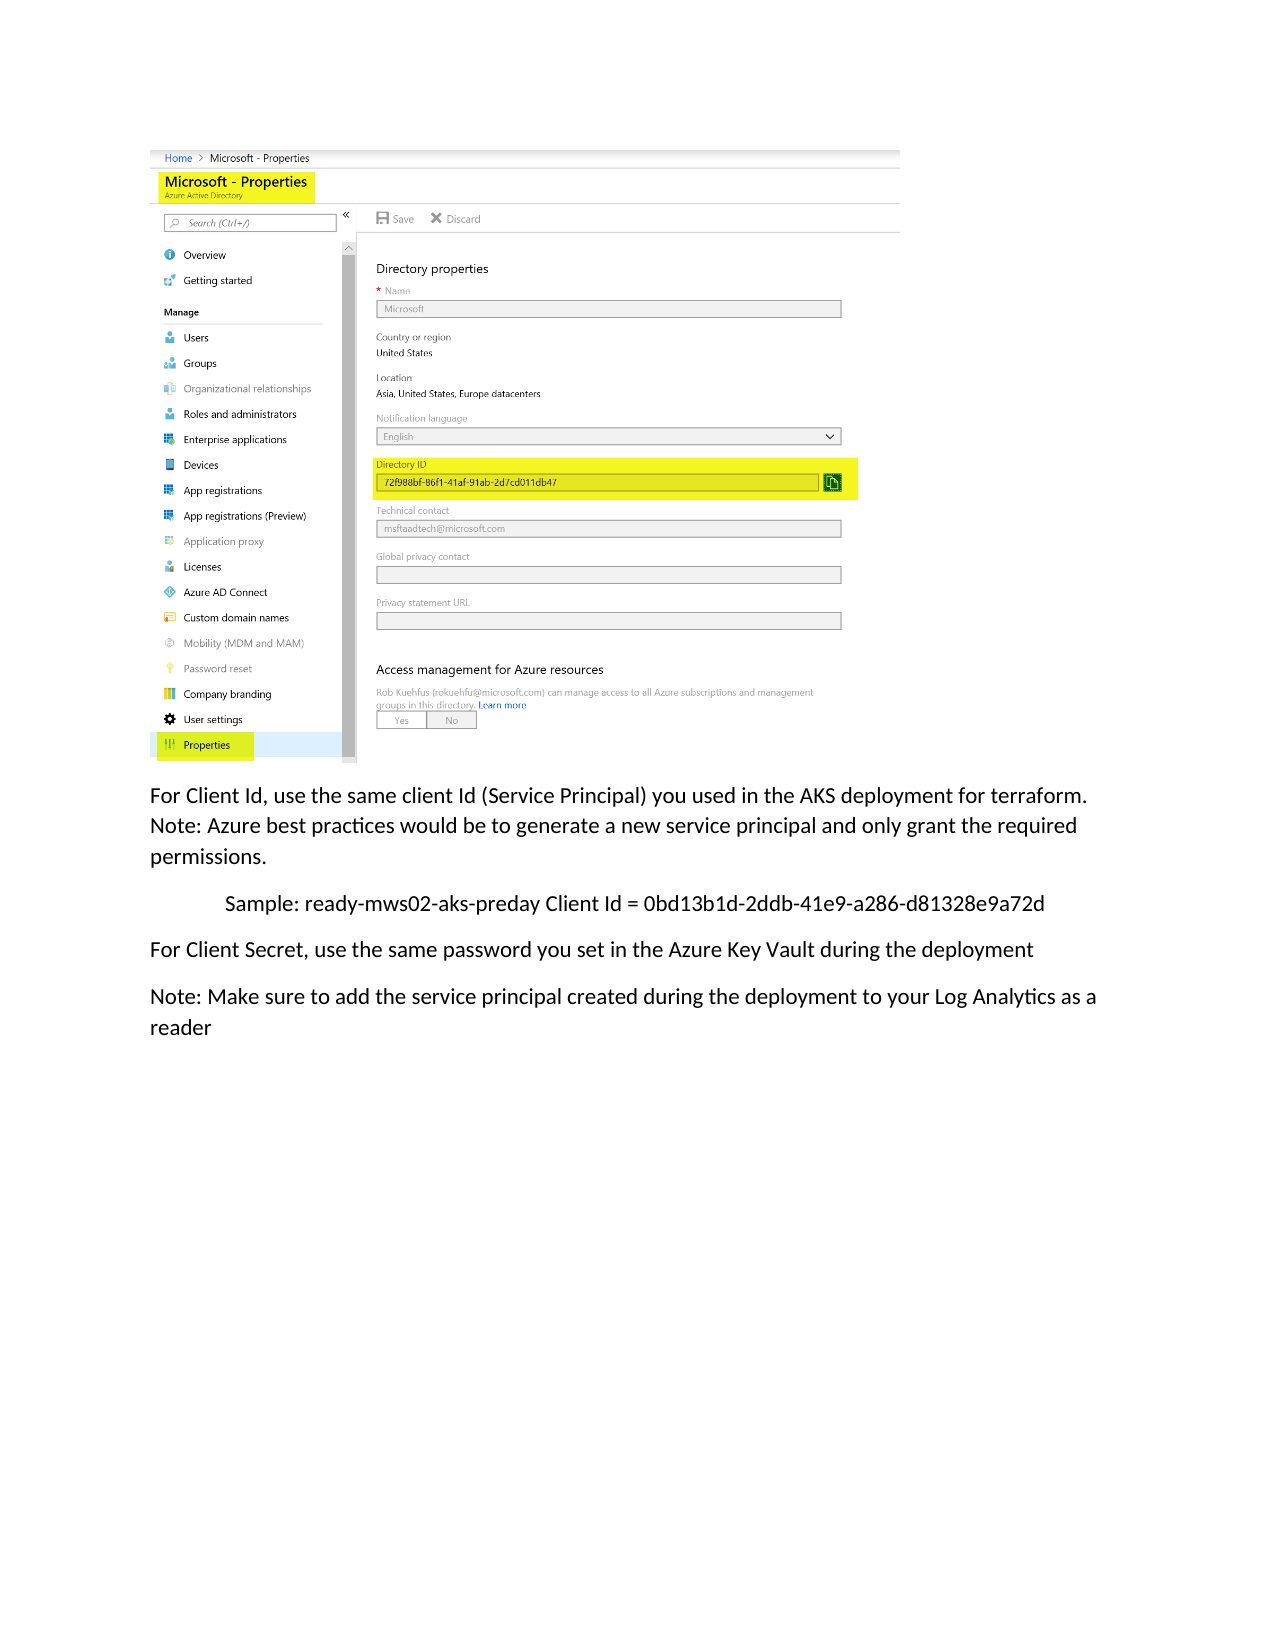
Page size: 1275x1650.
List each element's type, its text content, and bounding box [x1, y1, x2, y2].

text Note: Make sure to add the service principal created during the deployment to your Log Analytics as a reader [150, 982, 1125, 1041]
picture [150, 150, 901, 763]
text For Client Secret, use the same password you set in the Azure Key Vault during the deployment [150, 936, 1125, 963]
text Sample: ready-mws02-aks-preday Client Id = 0bd13b1d-2ddb-41e9-a286-d81328e9a72d [150, 889, 1125, 917]
text For Client Id, use the same client Id (Service Principal) you used in the AKS deployment for terraform. Note: Azure best practices would be to generate a new service principal and only grant the required permissions. [150, 781, 1125, 870]
